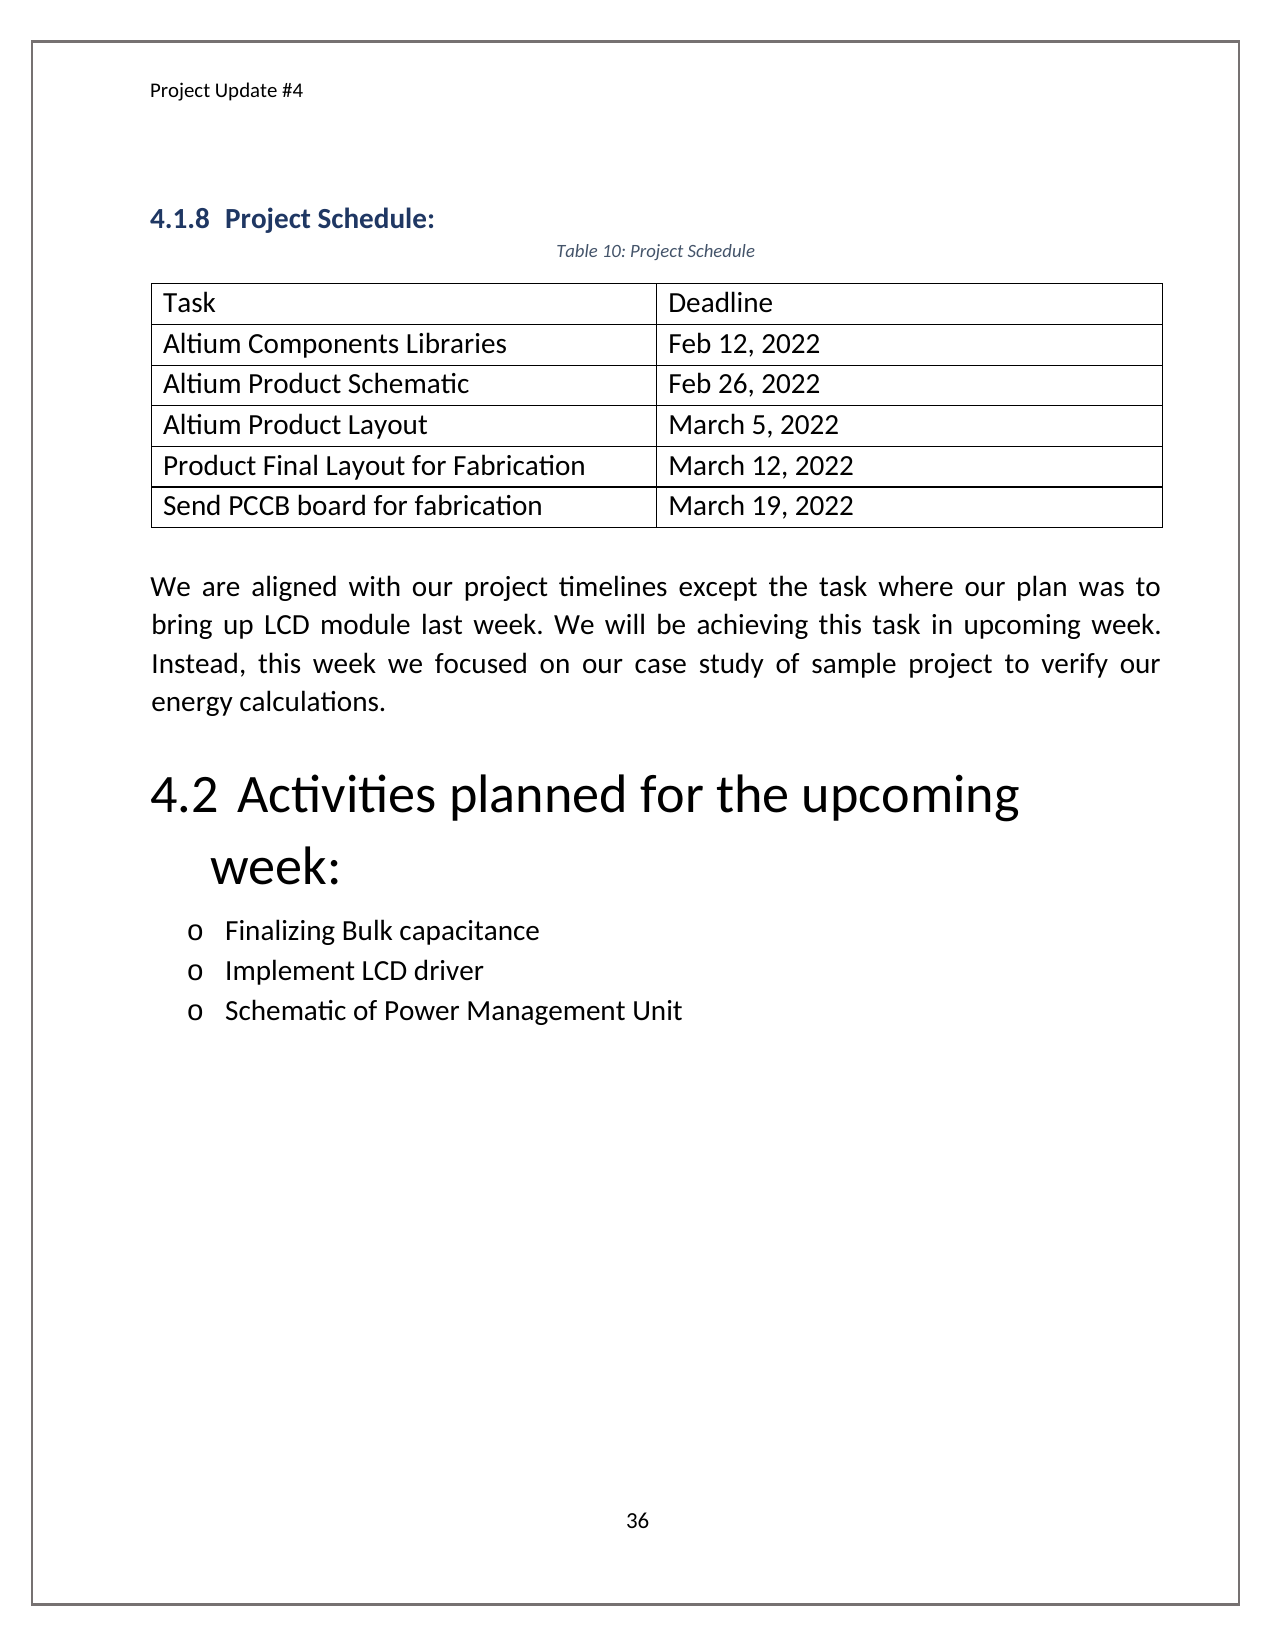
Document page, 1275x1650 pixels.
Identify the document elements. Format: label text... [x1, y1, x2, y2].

table_header Deadline [657, 284, 1162, 324]
table_cell Product Final Layout for Fabrication [152, 447, 656, 486]
list Schematic of Power Management Unit [186, 992, 1163, 1029]
table_cell Feb 26, 2022 [657, 366, 1162, 405]
table_cell March 5, 2022 [657, 406, 1162, 446]
table_header Task [152, 284, 656, 324]
subtitle Project Schedule: [150, 200, 1163, 236]
table_cell March 19, 2022 [657, 488, 1162, 527]
table_cell Send PCCB board for fabrication [152, 488, 656, 527]
table_cell Altium Components Libraries [152, 325, 656, 364]
table_cell March 12, 2022 [657, 447, 1162, 486]
list Finalizing Bulk capacitance [186, 912, 1163, 949]
list Implement LCD driver [186, 952, 1163, 989]
text Table : Project Schedule [150, 239, 1163, 262]
table_cell Feb 12, 2022 [657, 325, 1162, 364]
subtitle Activities planned for the upcoming week: [150, 760, 1163, 898]
table_cell Altium Product Layout [152, 406, 656, 446]
table_cell Altium Product Schematic [152, 366, 656, 405]
text We are aligned with our project timelines except the task where our plan was to bring up LCD module last week. We will be achieving this task in upcoming week. Instead, this week we focused on our case study of sample project to verify our energy calculations. [150, 568, 1163, 719]
